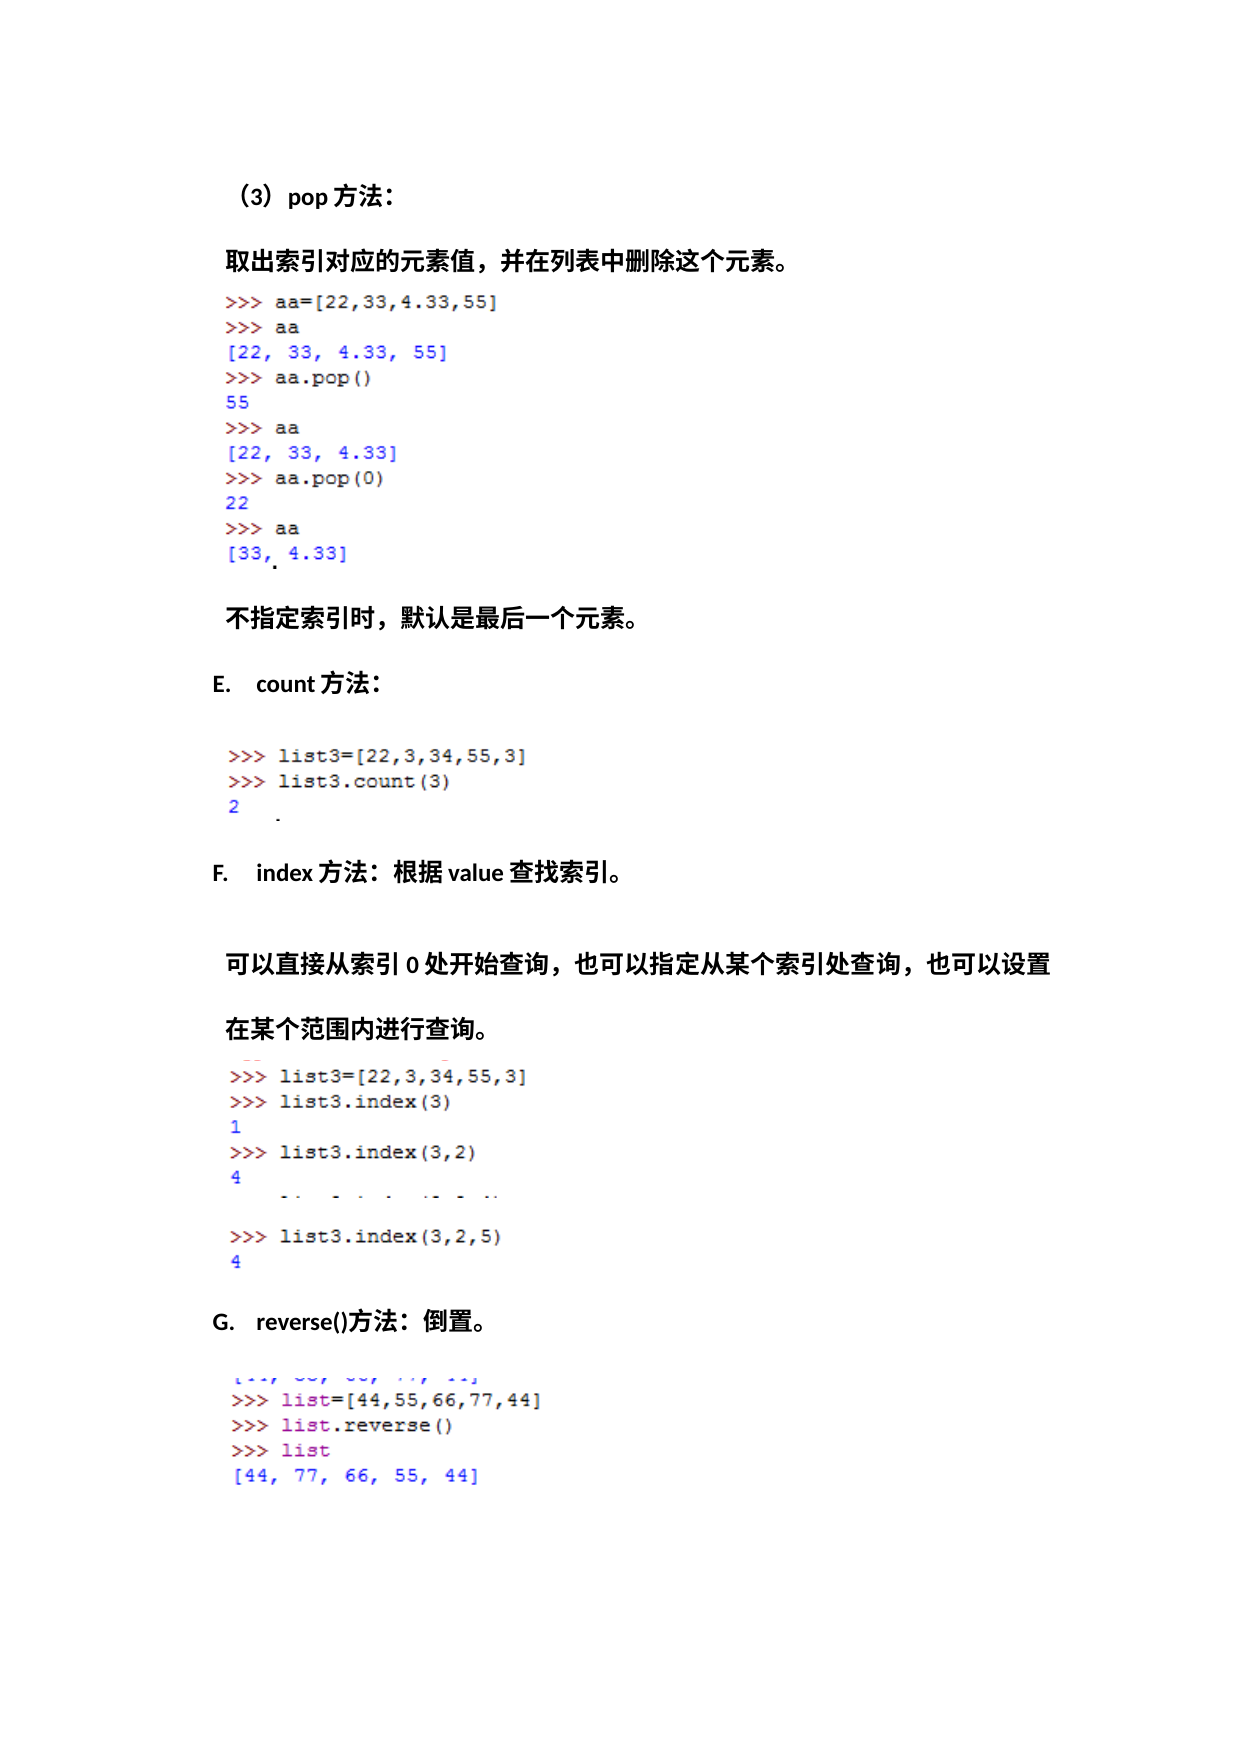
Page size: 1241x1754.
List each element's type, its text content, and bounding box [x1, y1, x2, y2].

picture [225, 1378, 580, 1496]
list 不指定索引时，默认是最后一个元素。 [225, 584, 1053, 649]
subtitle count方法： [212, 649, 1028, 714]
list 可以直接从索引0处开始查询，也可以指定从某个索引处查询，也可以设置在某个范围内进行查询。 [225, 930, 1053, 1060]
subtitle reverse()方法：倒置。 [212, 1287, 1028, 1352]
picture [225, 1060, 539, 1198]
subtitle index方法：根据value查找索引。 [212, 838, 1028, 903]
picture [225, 292, 508, 569]
list （3）pop方法： [225, 162, 1053, 227]
list 取出索引对应的元素值，并在列表中删除这个元素。 [225, 227, 1053, 292]
picture [225, 1222, 527, 1273]
picture [225, 741, 550, 821]
